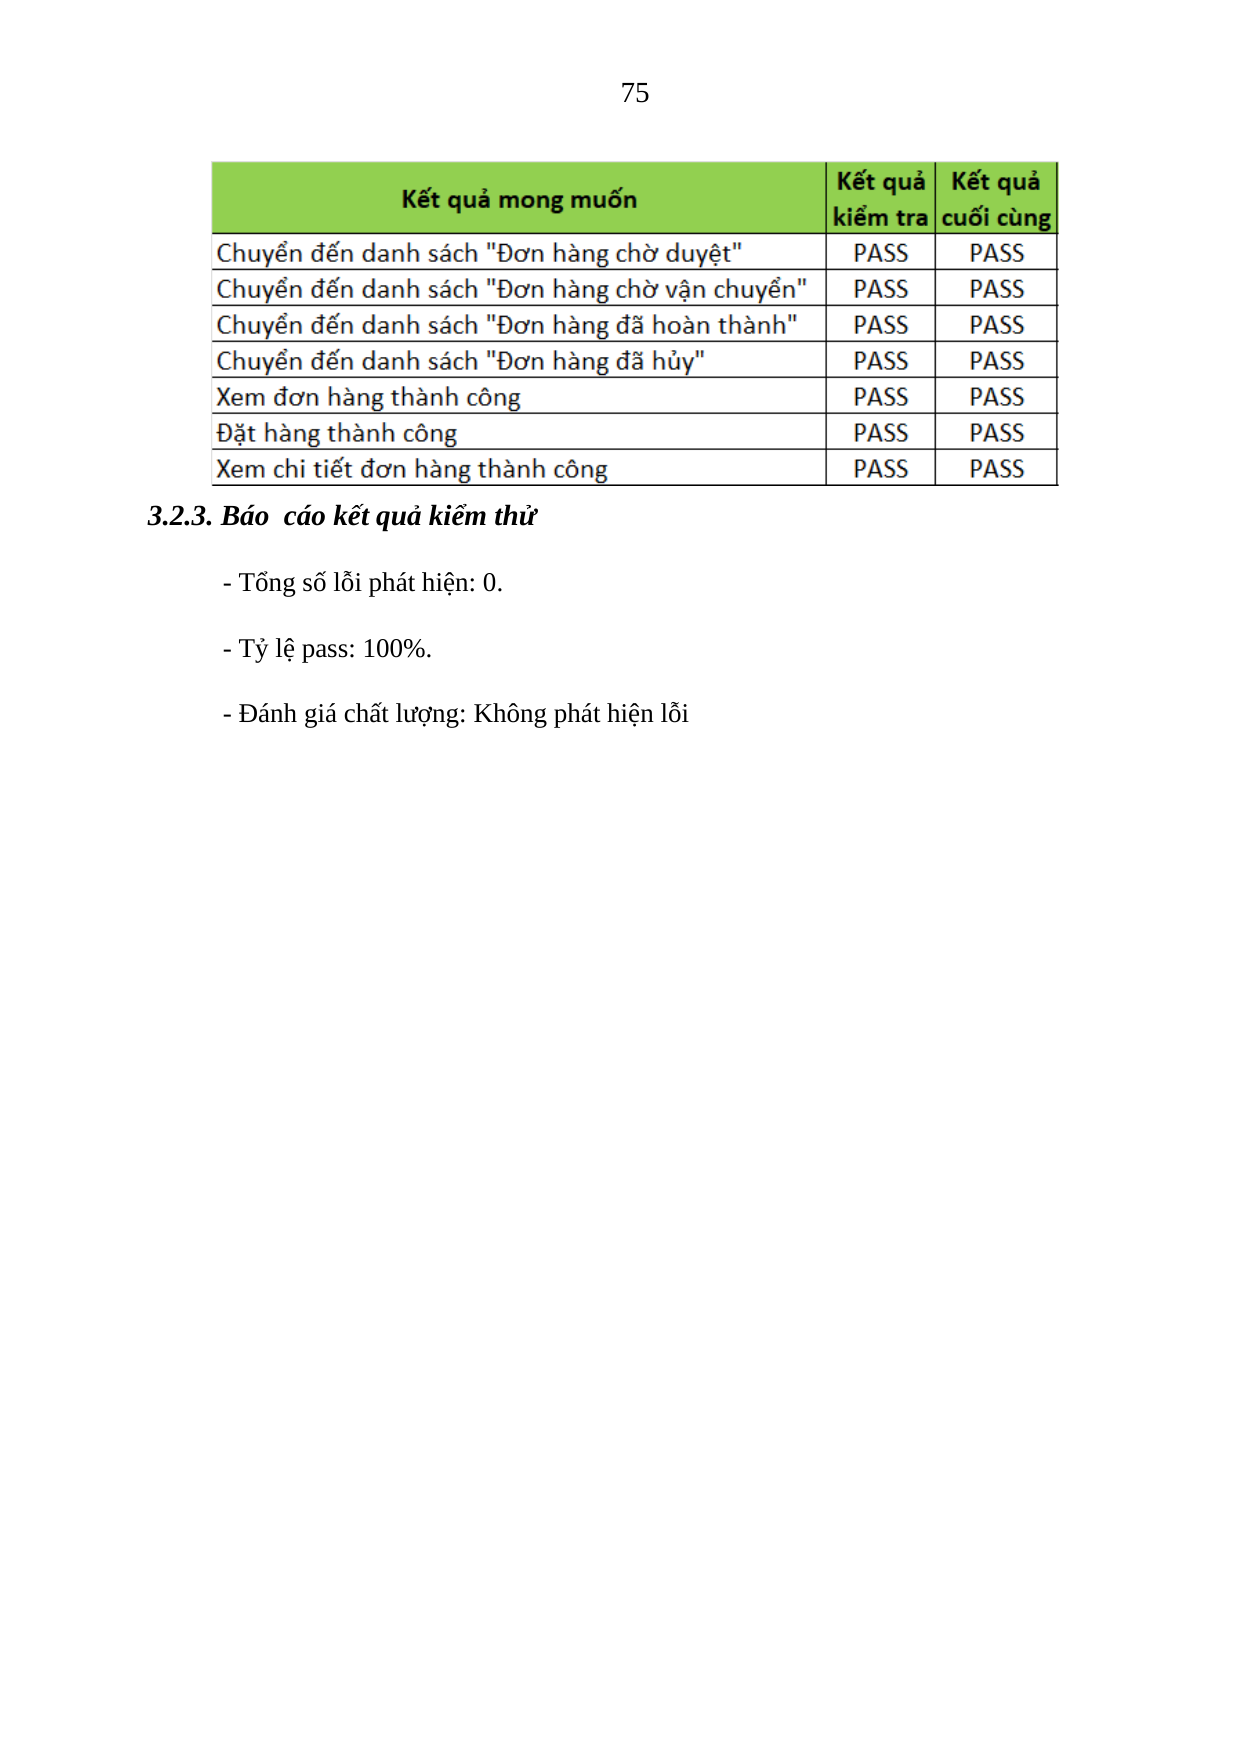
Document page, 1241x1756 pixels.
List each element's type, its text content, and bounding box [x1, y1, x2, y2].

text - Đánh giá chất lượng: Không phát hiện lỗi [148, 697, 1122, 728]
subtitle 3.2.3. Báo cáo kết quả kiểm thử [148, 498, 1122, 532]
picture [211, 161, 1059, 486]
text - Tỷ lệ pass: 100%. [148, 632, 1122, 663]
text - Tổng số lỗi phát hiện: 0. [148, 567, 1122, 598]
